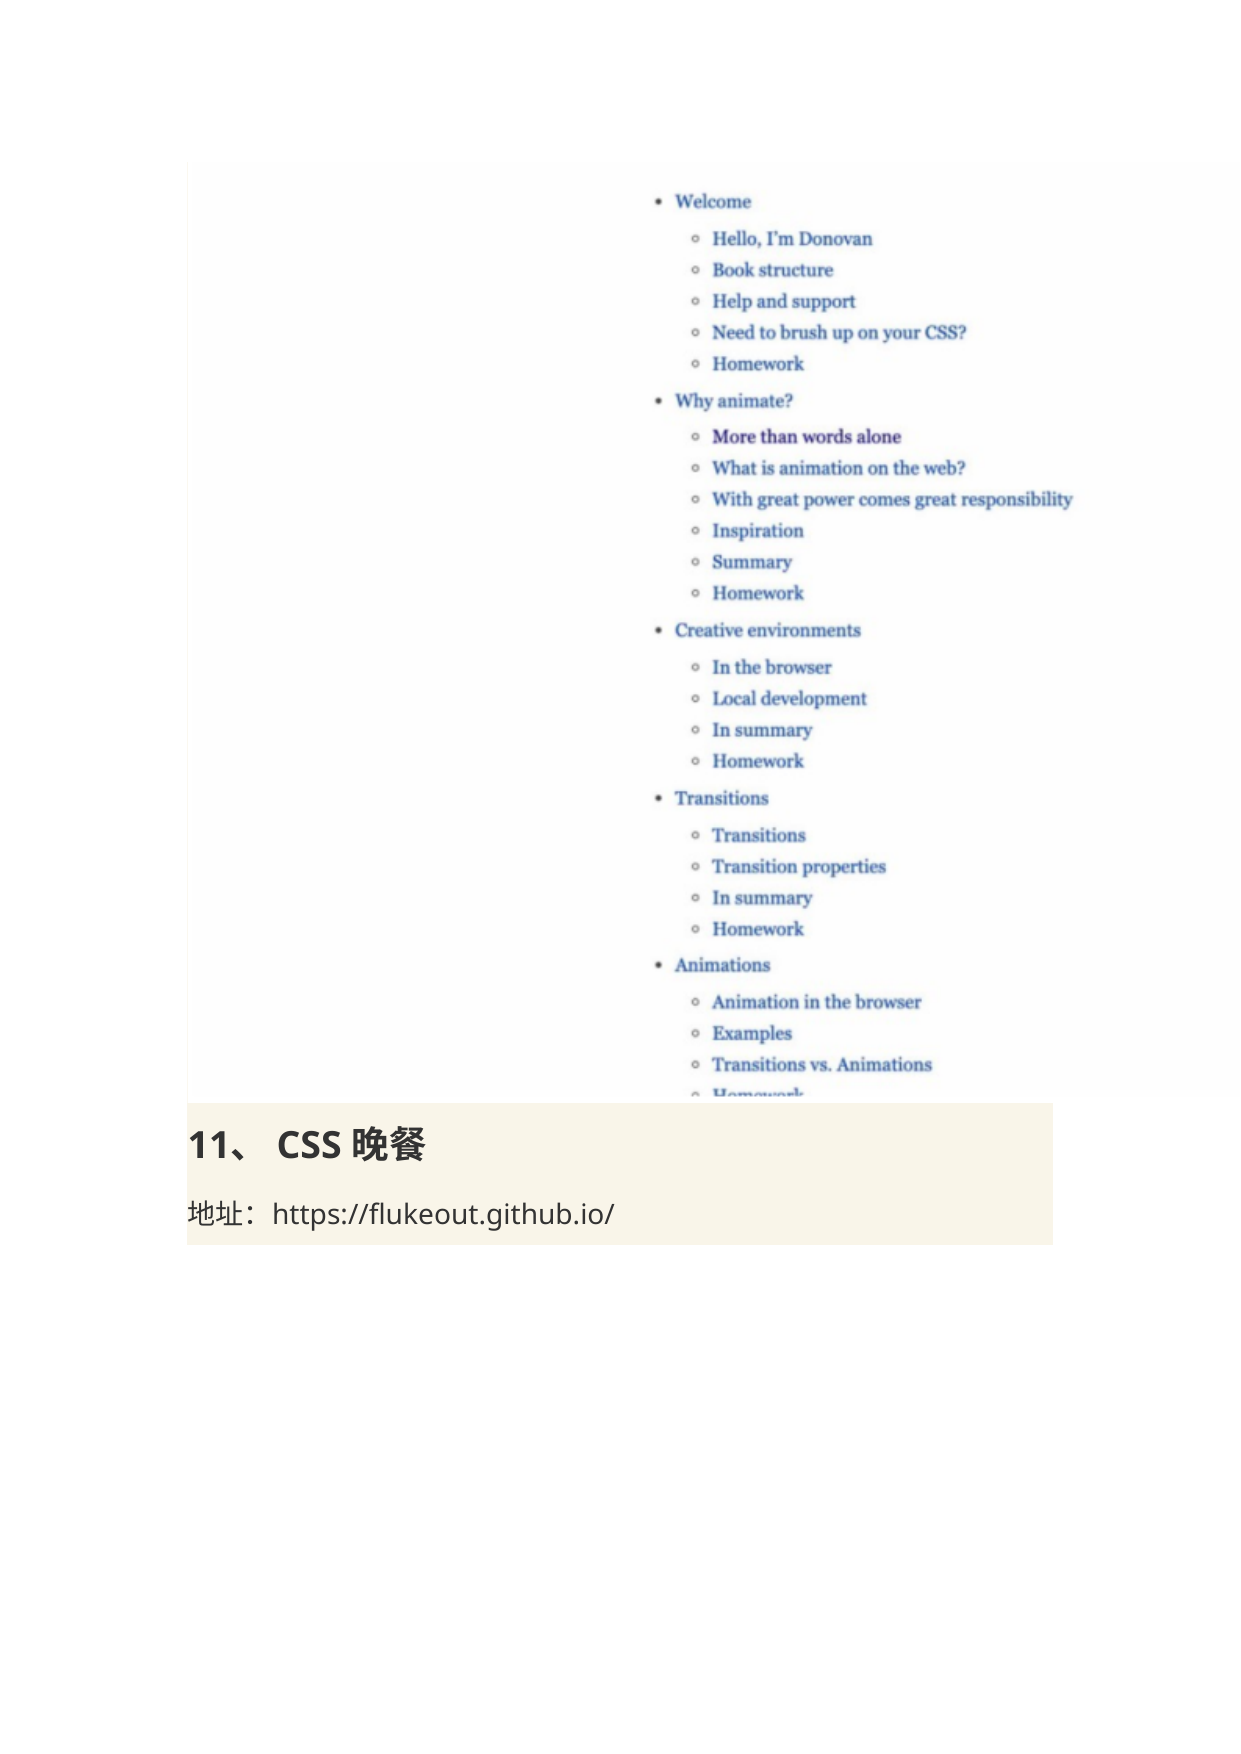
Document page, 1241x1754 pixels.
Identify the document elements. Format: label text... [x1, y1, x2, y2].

text 11、 CSS 晚餐 [187, 1109, 1053, 1174]
picture [187, 162, 1241, 1103]
text 地址：https://flukeout.github.io/ [187, 1180, 1053, 1245]
